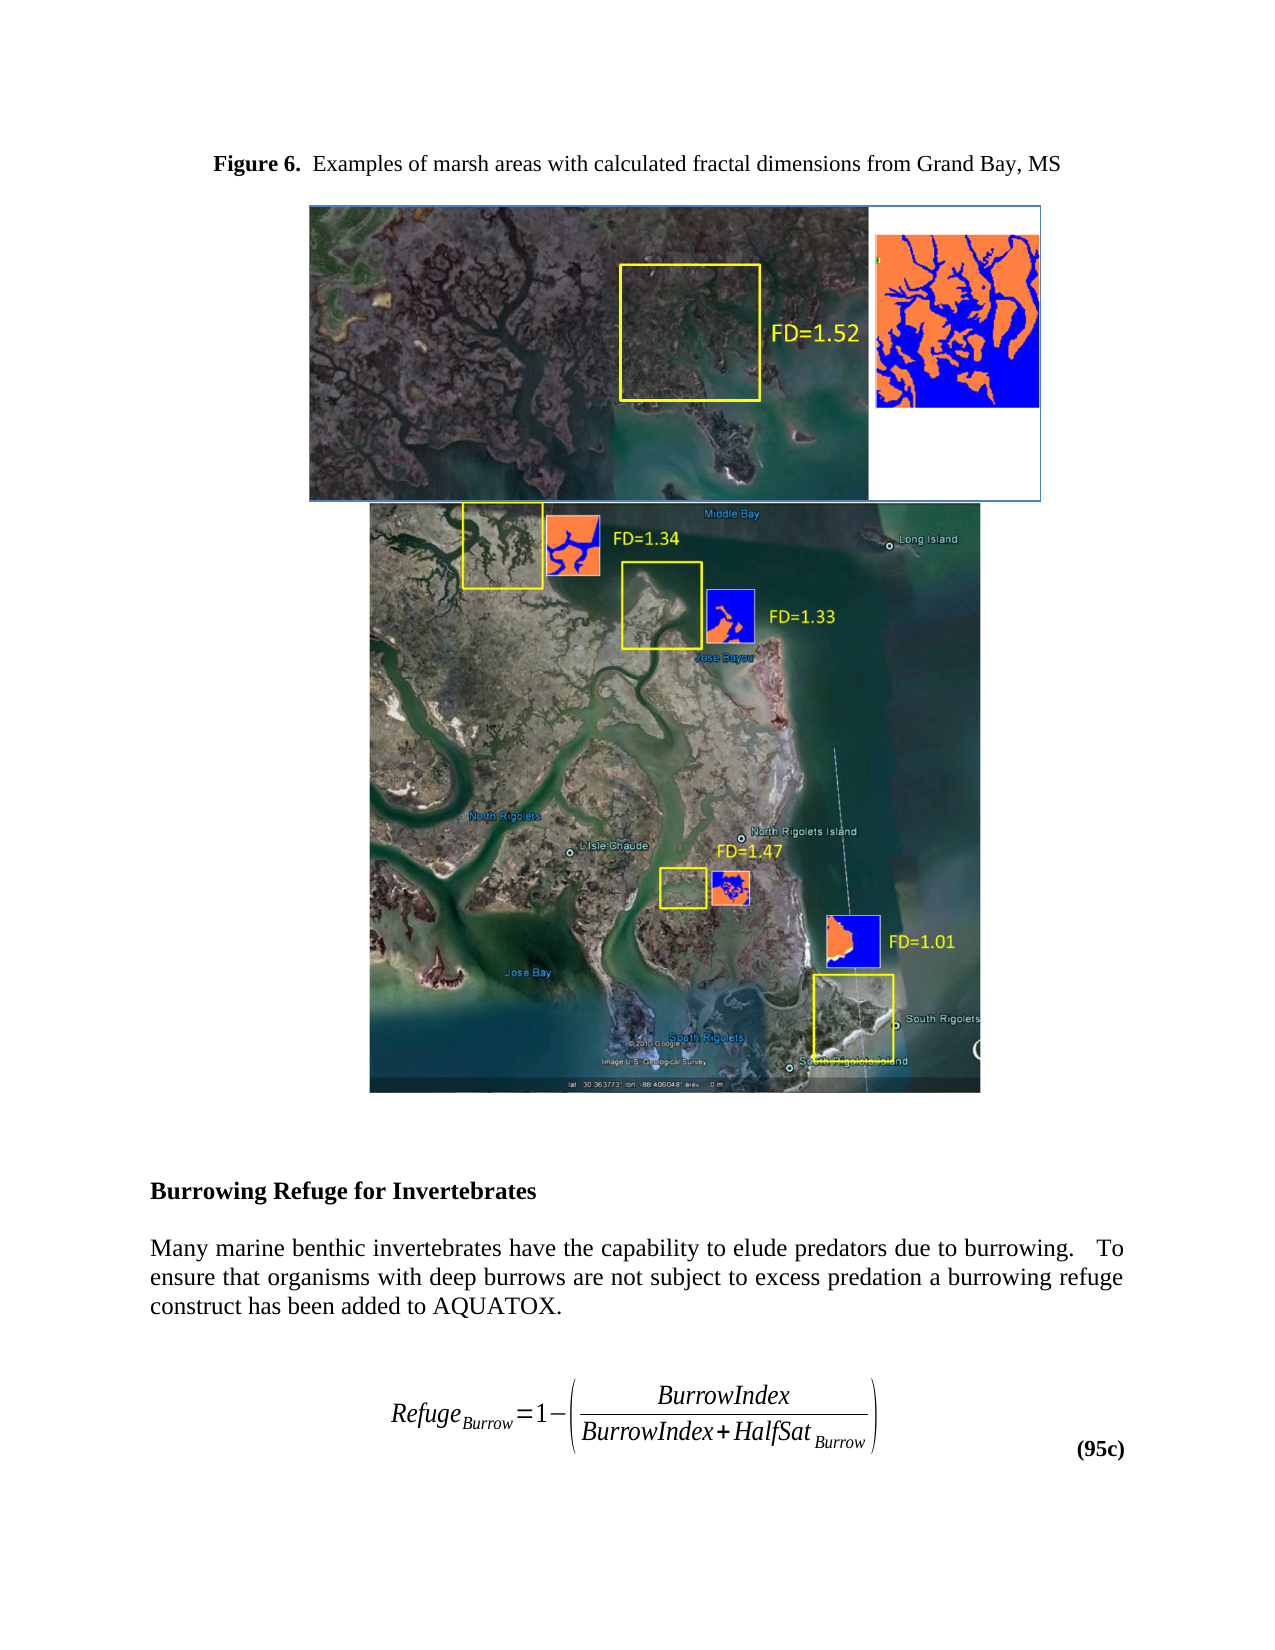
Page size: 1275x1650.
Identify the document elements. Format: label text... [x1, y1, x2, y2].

text Figure 75. Examples of marsh areas with calculated fractal dimensions from Grand Bay, MS [150, 150, 1125, 176]
text (95c) [150, 1377, 1125, 1462]
picture [369, 502, 981, 1093]
text Many marine benthic invertebrates have the capability to elude predators due to burrowing. To ensure that organisms with deep burrows are not subject to excess predation a burrowing refuge construct has been added to AQUATOX. [150, 1233, 1125, 1319]
picture [310, 207, 1040, 500]
text Burrowing Refuge for Invertebrates [150, 1176, 1125, 1204]
